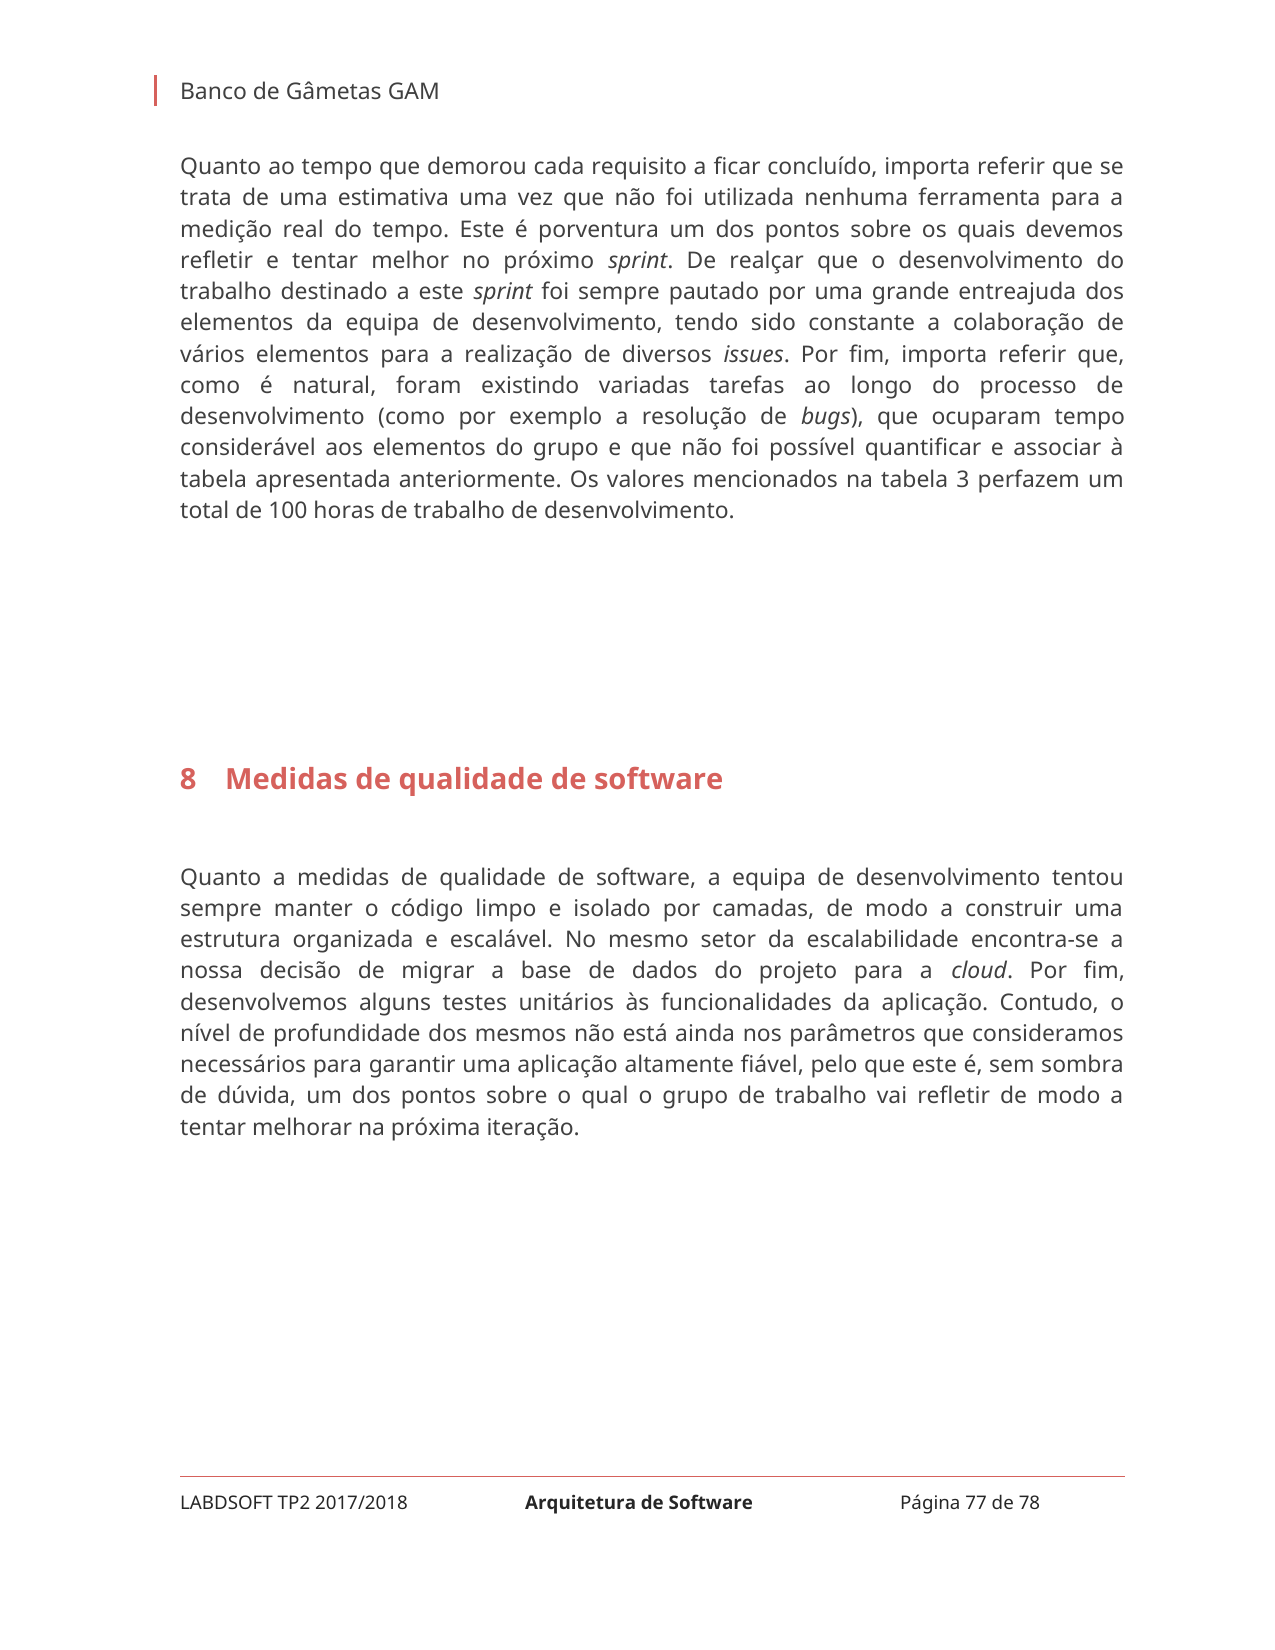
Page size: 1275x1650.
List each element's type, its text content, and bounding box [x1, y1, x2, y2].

text Quanto ao tempo que demorou cada requisito a ficar concluído, importa referir que se trata de uma estimativa uma vez que não foi utilizada nenhuma ferramenta para a medição real do tempo. Este é porventura um dos pontos sobre os quais devemos refletir e tentar melhor no próximo sprint. De realçar que o desenvolvimento do trabalho destinado a este sprint foi sempre pautado por uma grande entreajuda dos elementos da equipa de desenvolvimento, tendo sido constante a colaboração de vários elementos para a realização de diversos issues. Por fim, importa referir que, como é natural, foram existindo variadas tarefas ao longo do processo de desenvolvimento (como por exemplo a resolução de bugs), que ocuparam tempo considerável aos elementos do grupo e que não foi possível quantificar e associar à tabela apresentada anteriormente. Os valores mencionados na tabela 3 perfazem um total de 100 horas de trabalho de desenvolvimento. [180, 150, 1125, 525]
subtitle Medidas de qualidade de software [179, 758, 1125, 798]
text Quanto a medidas de qualidade de software, a equipa de desenvolvimento tentou sempre manter o código limpo e isolado por camadas, de modo a construir uma estrutura organizada e escalável. No mesmo setor da escalabilidade encontra-se a nossa decisão de migrar a base de dados do projeto para a cloud. Por fim, desenvolvemos alguns testes unitários às funcionalidades da aplicação. Contudo, o nível de profundidade dos mesmos não está ainda nos parâmetros que consideramos necessários para garantir uma aplicação altamente fiável, pelo que este é, sem sombra de dúvida, um dos pontos sobre o qual o grupo de trabalho vai refletir de modo a tentar melhorar na próxima iteração. [180, 861, 1125, 1142]
